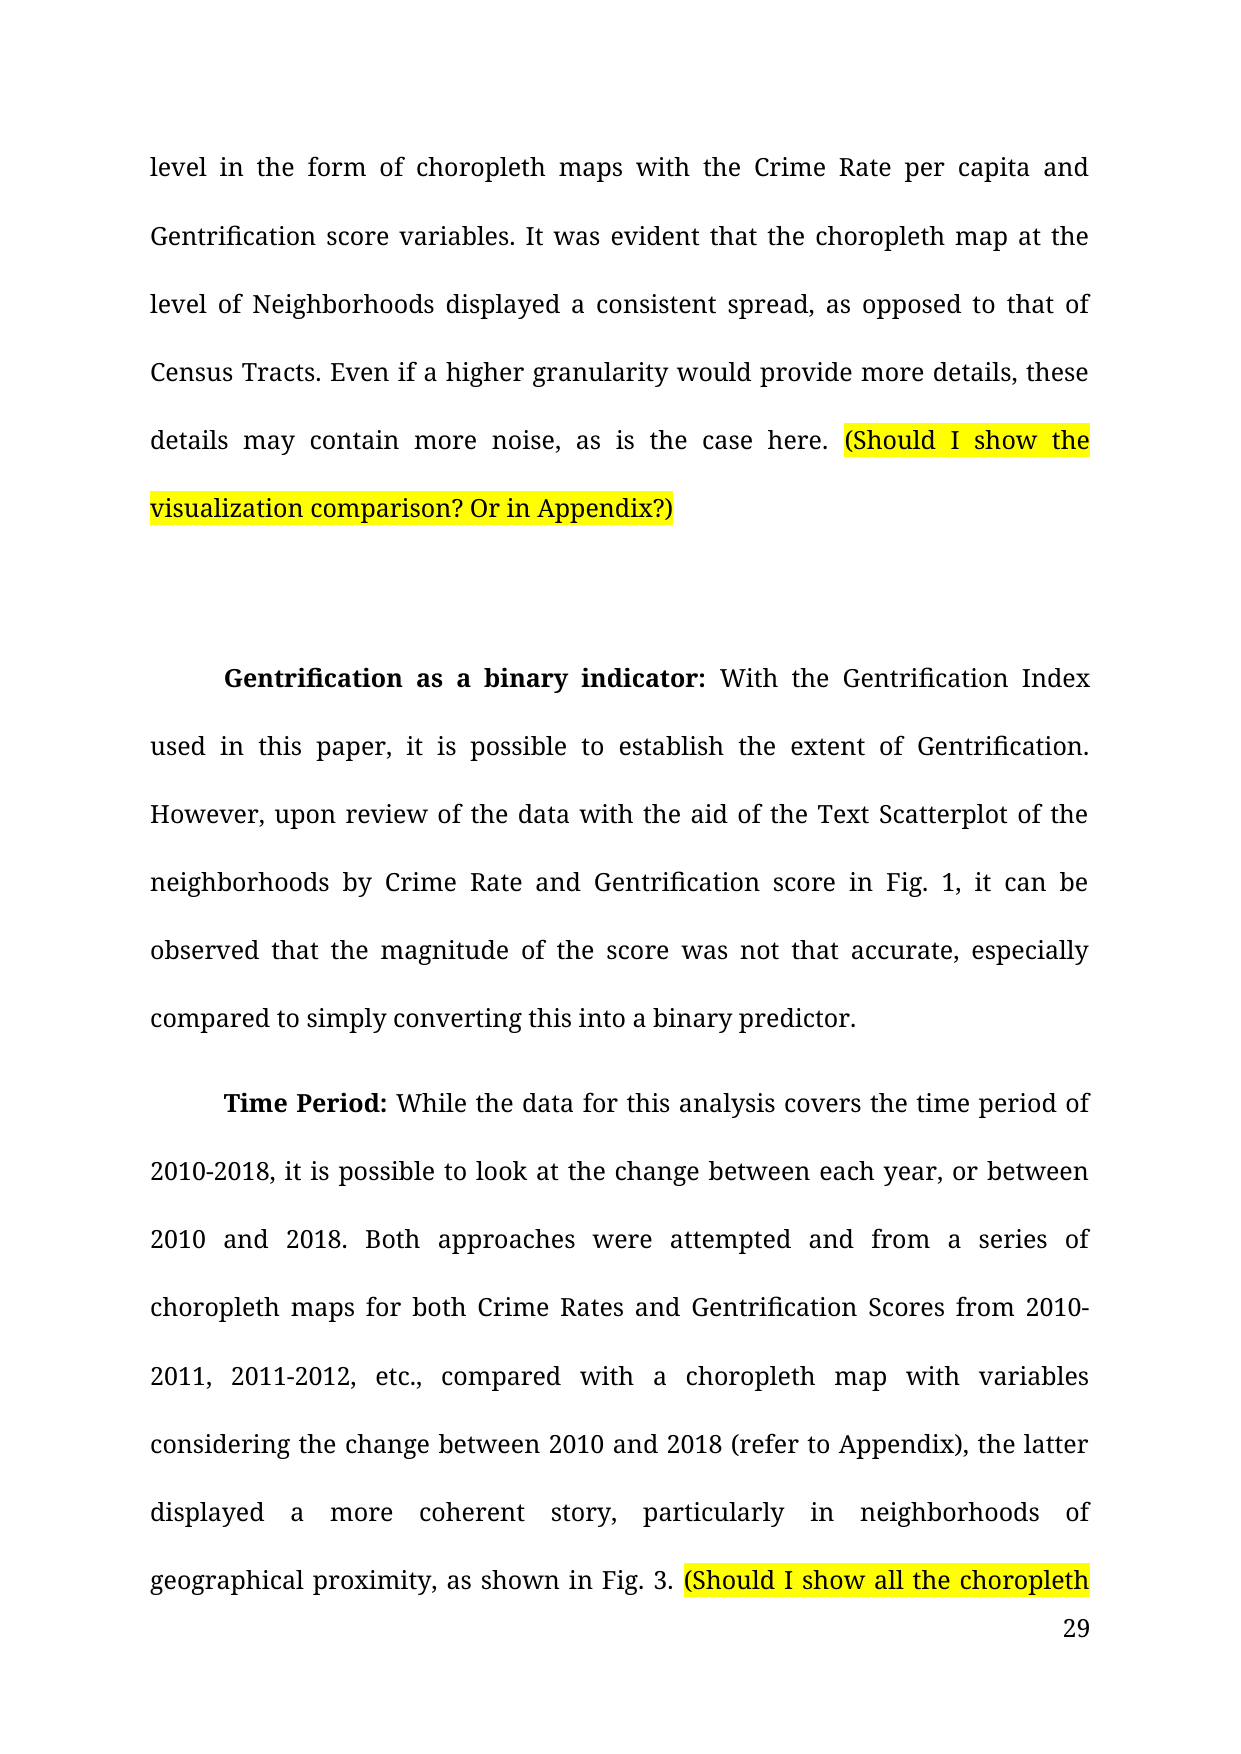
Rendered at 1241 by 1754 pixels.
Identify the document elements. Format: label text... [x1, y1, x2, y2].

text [150, 1086, 1090, 1597]
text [150, 150, 1090, 525]
text Gentrification as a binary indicator: With the Gentrification Index used in this paper, it is possible to establish the extent of Gentrification. However, upon review of the data with the aid of the Text Scatterplot of the neighborhoods by Crime Rate and Gentrification score in Fig. 1, it can be observed that the magnitude of the score was not that accurate, especially compared to simply converting this into a binary predictor. [150, 660, 1090, 1035]
